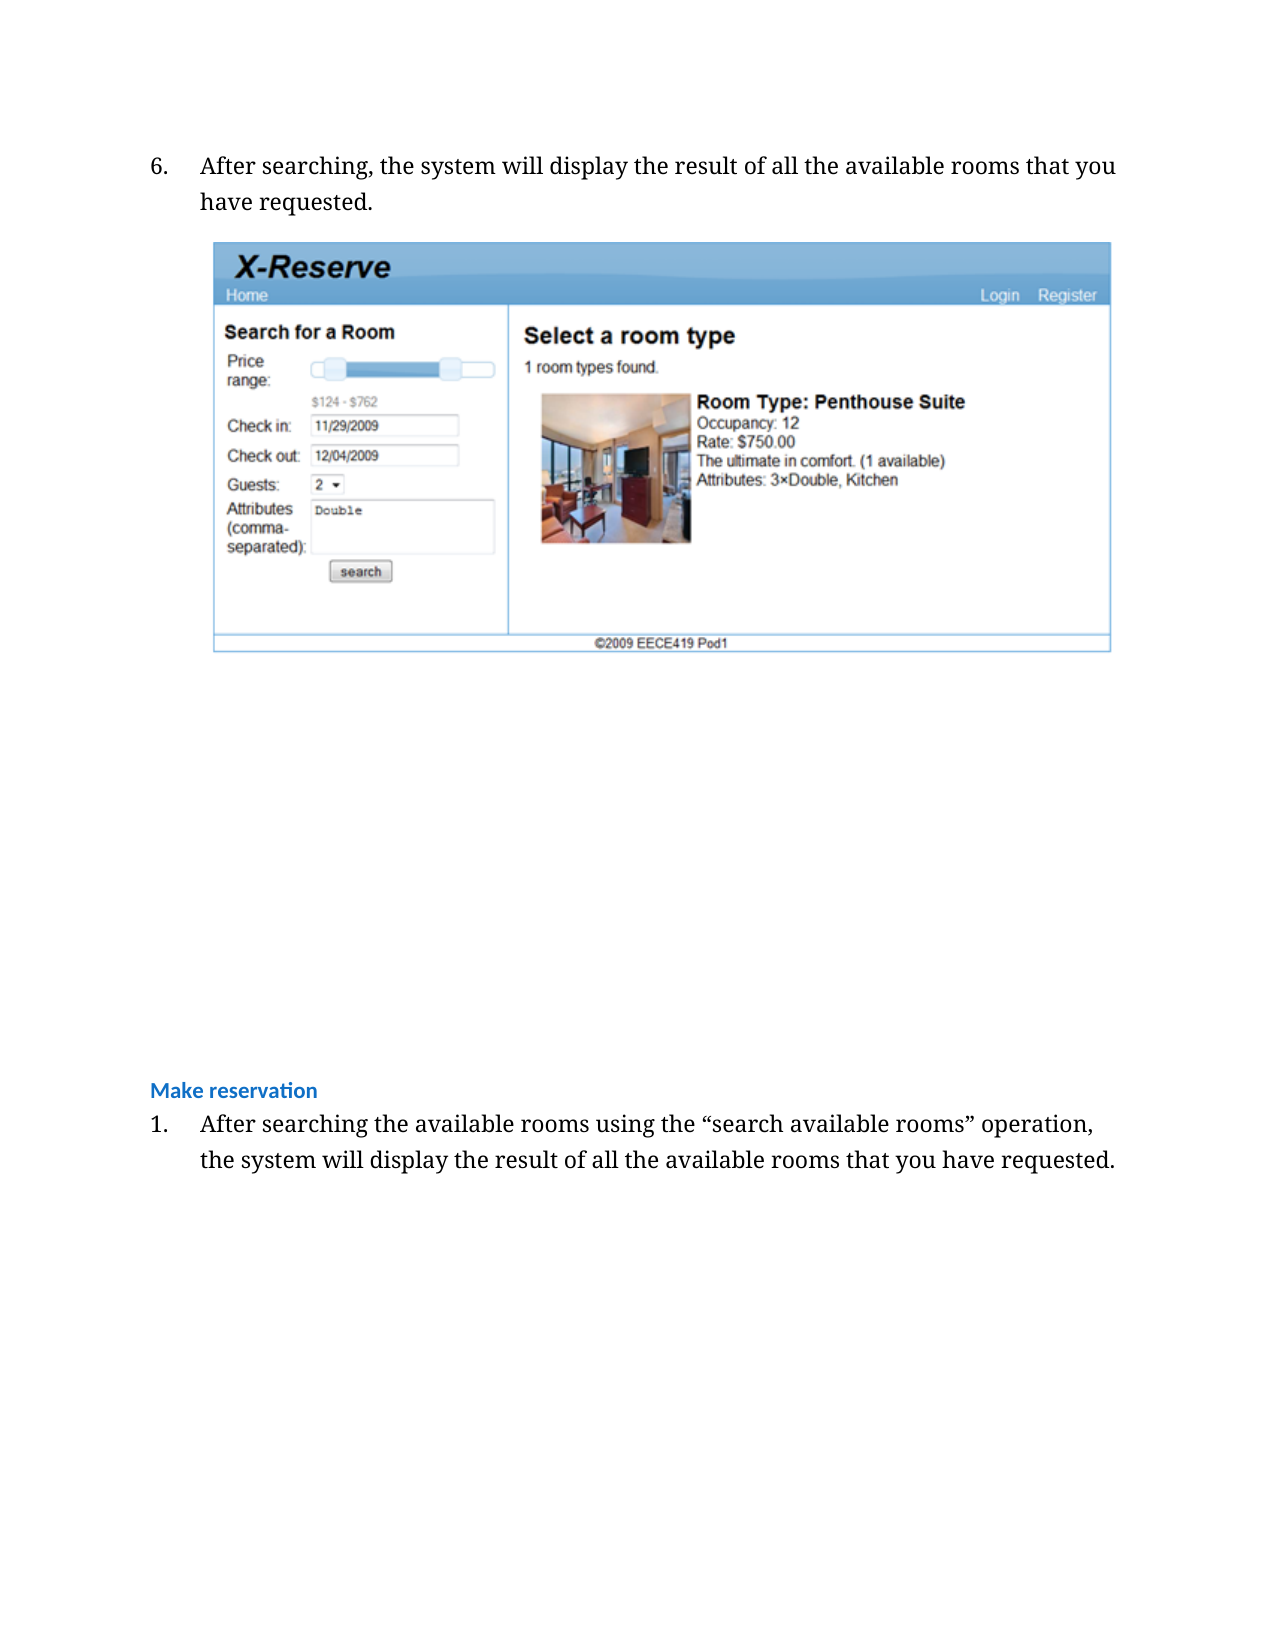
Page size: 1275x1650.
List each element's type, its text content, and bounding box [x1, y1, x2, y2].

list After searching, the system will display the result of all the available rooms that you have requested. [150, 150, 1125, 217]
list After searching the available rooms using the “search available rooms” operation, the system will display the result of all the available rooms that you have requested. [150, 1108, 1125, 1175]
subtitle Make reservation [150, 1076, 1125, 1104]
picture [212, 242, 1113, 654]
